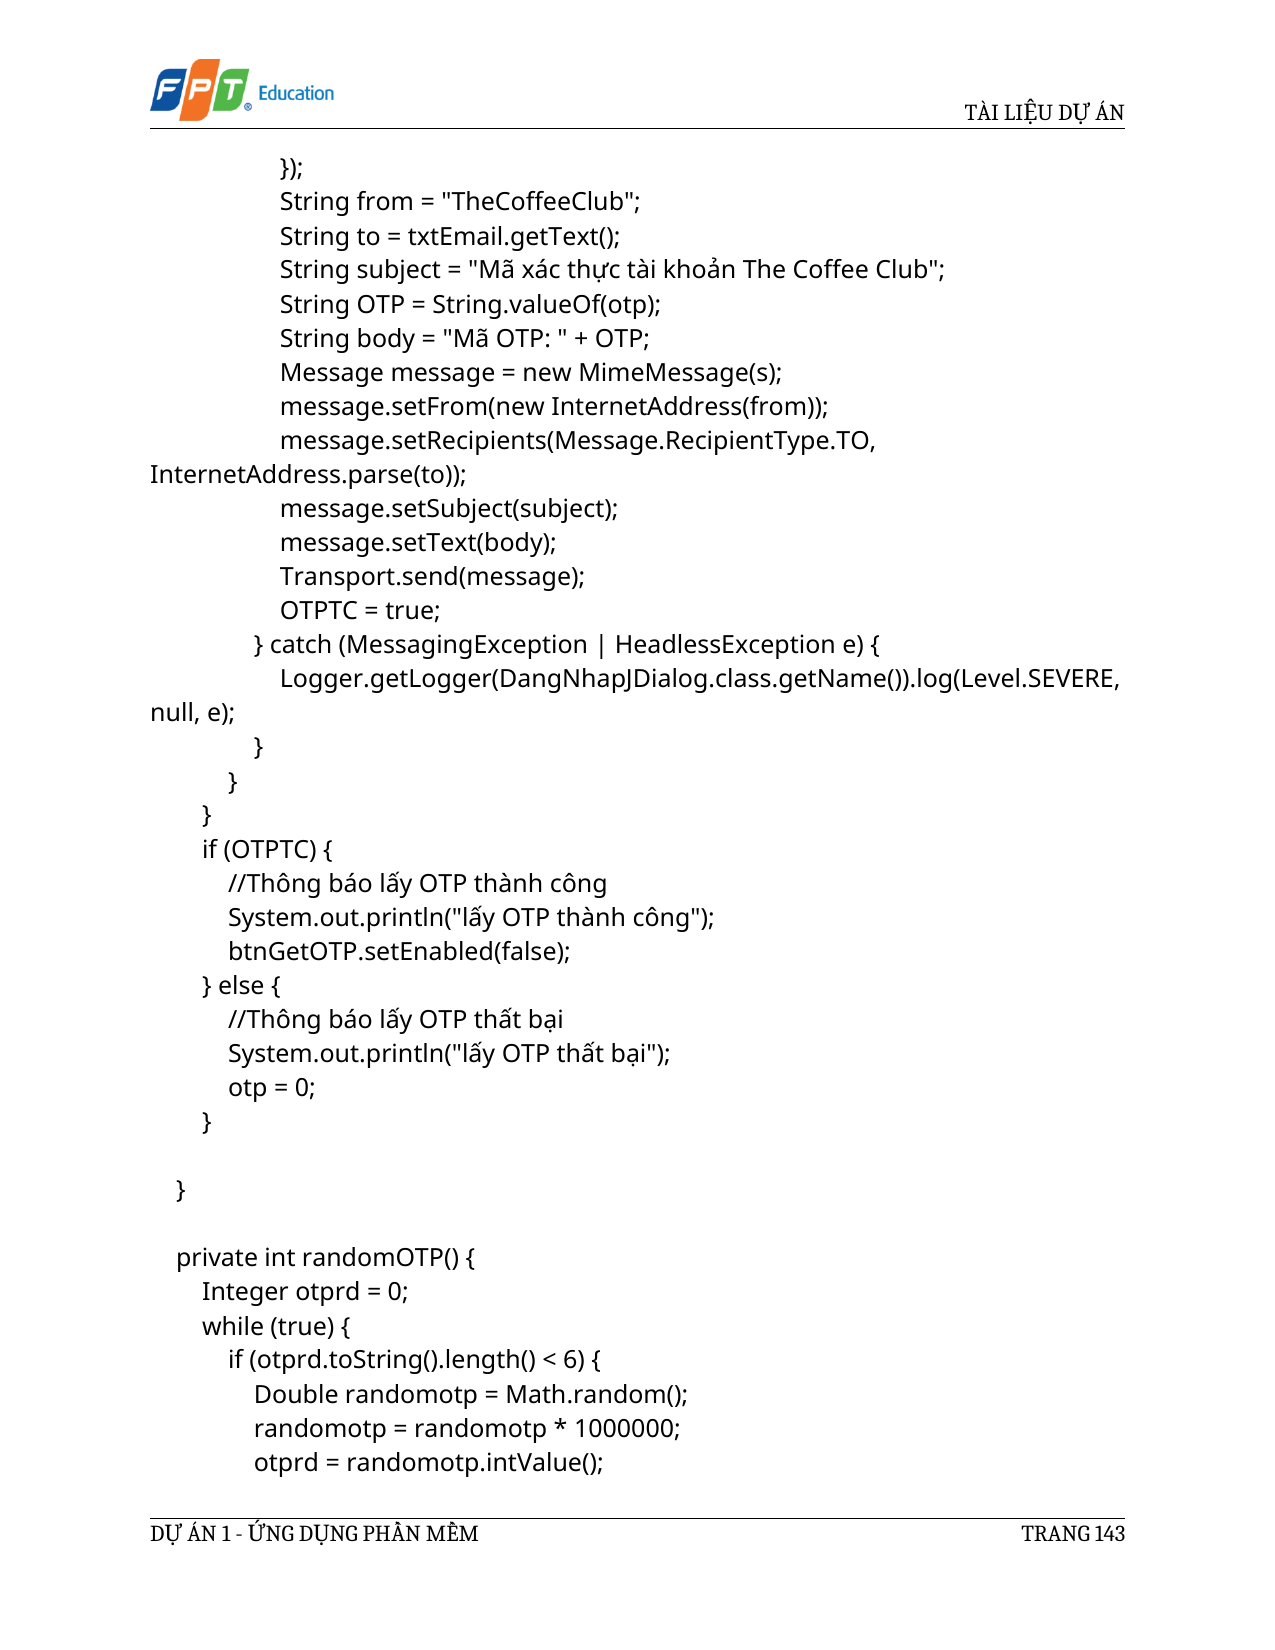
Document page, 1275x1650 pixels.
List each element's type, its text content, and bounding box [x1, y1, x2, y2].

text System.out.println("lấy OTP thất bại"); [150, 1036, 1125, 1070]
text message.setSubject(subject); [150, 491, 1125, 525]
text if (OTPTC) { [150, 831, 1125, 865]
text randomotp = randomotp * 1000000; [150, 1410, 1125, 1444]
text otp = 0; [150, 1070, 1125, 1104]
text Logger.getLogger(DangNhapJDialog.class.getName()).log(Level.SEVERE, null, e); [150, 661, 1125, 729]
text String to = txtEmail.getText(); [150, 218, 1125, 252]
text } [150, 797, 1125, 831]
text OTPTC = true; [150, 593, 1125, 627]
text String OTP = String.valueOf(otp); [150, 286, 1125, 320]
text btnGetOTP.setEnabled(false); [150, 933, 1125, 967]
text //Thông báo lấy OTP thất bại [150, 1002, 1125, 1036]
text String body = "Mã OTP: " + OTP; [150, 320, 1125, 354]
text Double randomotp = Math.random(); [150, 1376, 1125, 1410]
text } [150, 1104, 1125, 1138]
text otprd = randomotp.intValue(); [150, 1444, 1125, 1478]
text private int randomOTP() { [150, 1240, 1125, 1274]
text if (otprd.toString().length() < 6) { [150, 1342, 1125, 1376]
text Integer otprd = 0; [150, 1274, 1125, 1308]
text message.setText(body); [150, 525, 1125, 559]
text String from = "TheCoffeeClub"; [150, 184, 1125, 218]
text } catch (MessagingException | HeadlessException e) { [150, 627, 1125, 661]
text Message message = new MimeMessage(s); [150, 354, 1125, 388]
picture [150, 59, 336, 121]
text Transport.send(message); [150, 559, 1125, 593]
text while (true) { [150, 1308, 1125, 1342]
text }); [150, 150, 1125, 184]
text message.setFrom(new InternetAddress(from)); [150, 388, 1125, 422]
text System.out.println("lấy OTP thành công"); [150, 899, 1125, 933]
text String subject = "Mã xác thực tài khoản The Coffee Club"; [150, 252, 1125, 286]
text } else { [150, 967, 1125, 1002]
text } [150, 729, 1125, 763]
text } [150, 1172, 1125, 1206]
text //Thông báo lấy OTP thành công [150, 865, 1125, 899]
text message.setRecipients(Message.RecipientType.TO, InternetAddress.parse(to)); [150, 422, 1125, 491]
text } [150, 763, 1125, 797]
